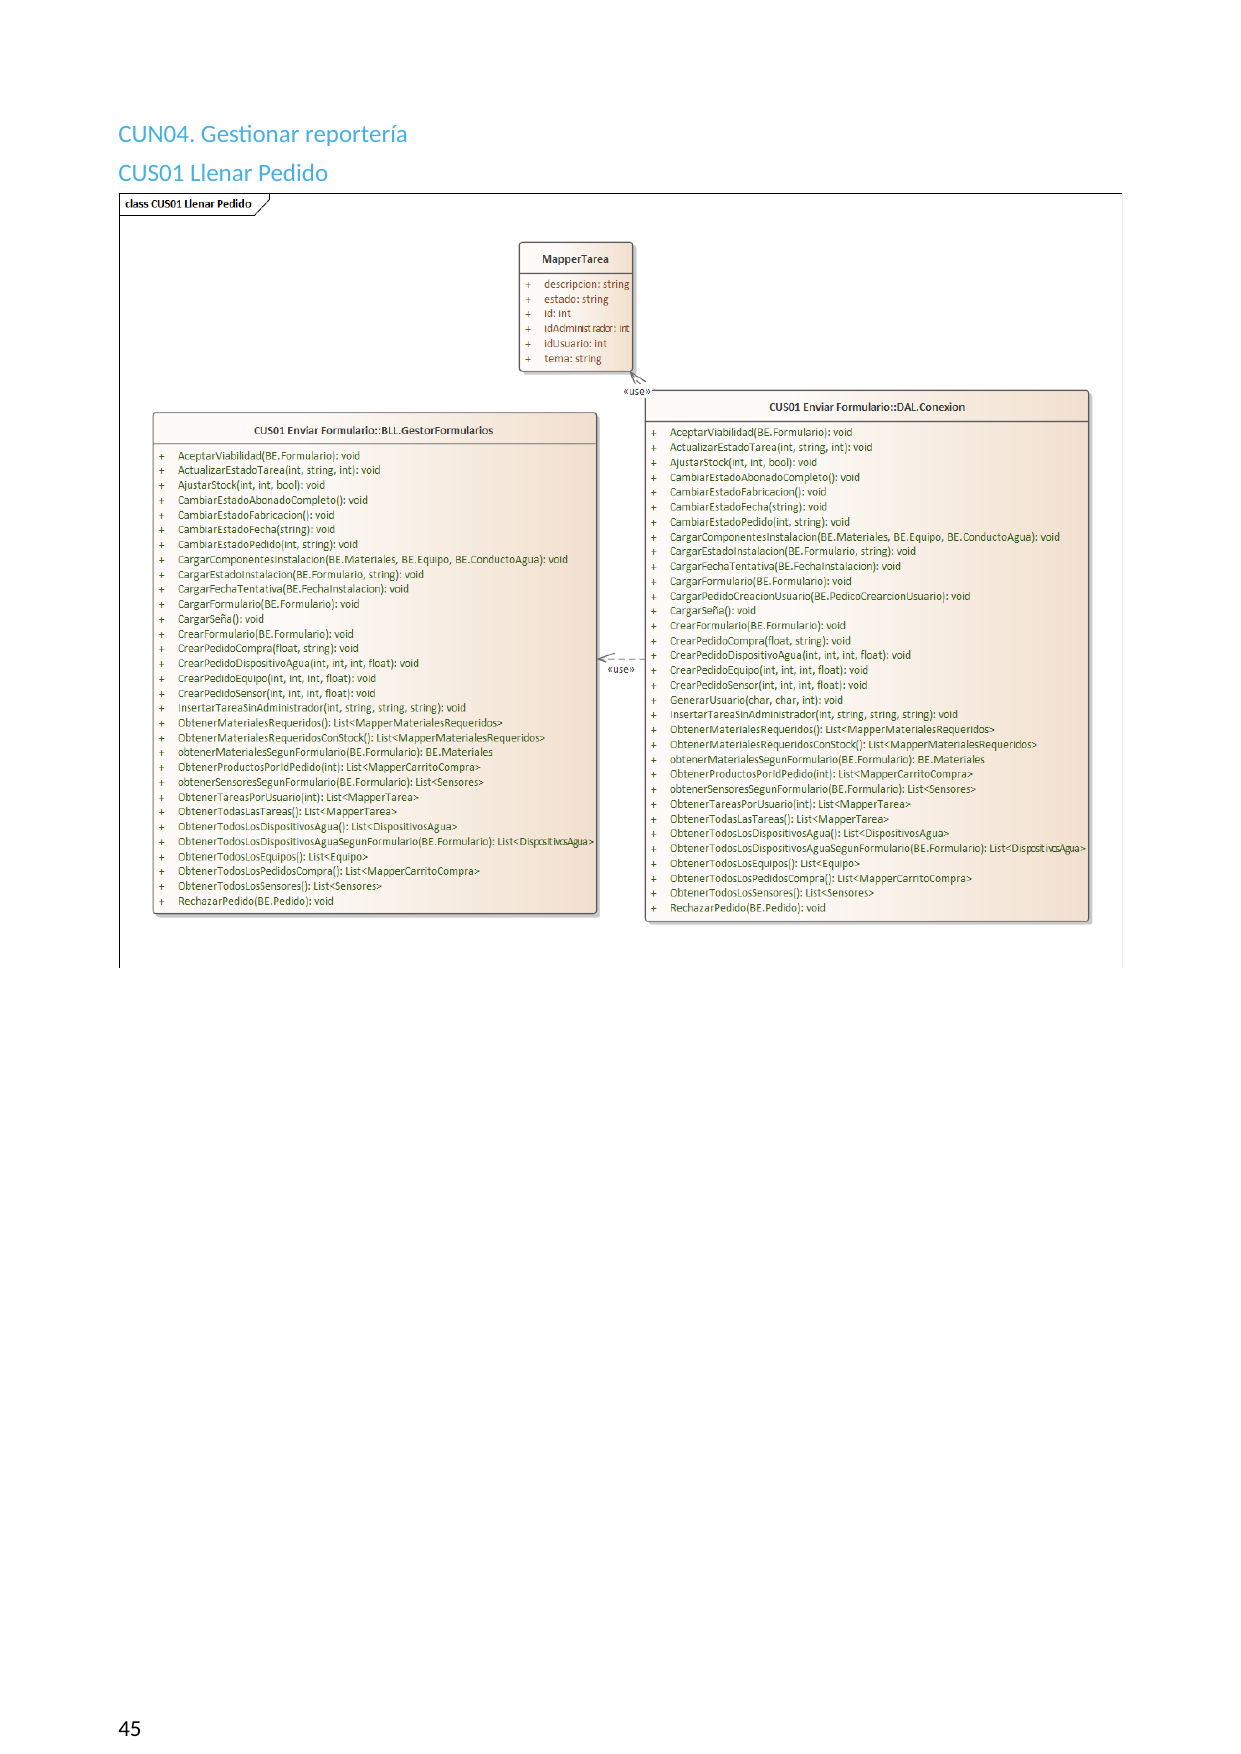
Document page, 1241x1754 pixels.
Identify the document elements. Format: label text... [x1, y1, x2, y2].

picture [118, 192, 1123, 968]
subtitle CUS01 Llenar Pedido [118, 157, 1122, 188]
subtitle CUN04. Gestionar reportería [118, 118, 1122, 149]
